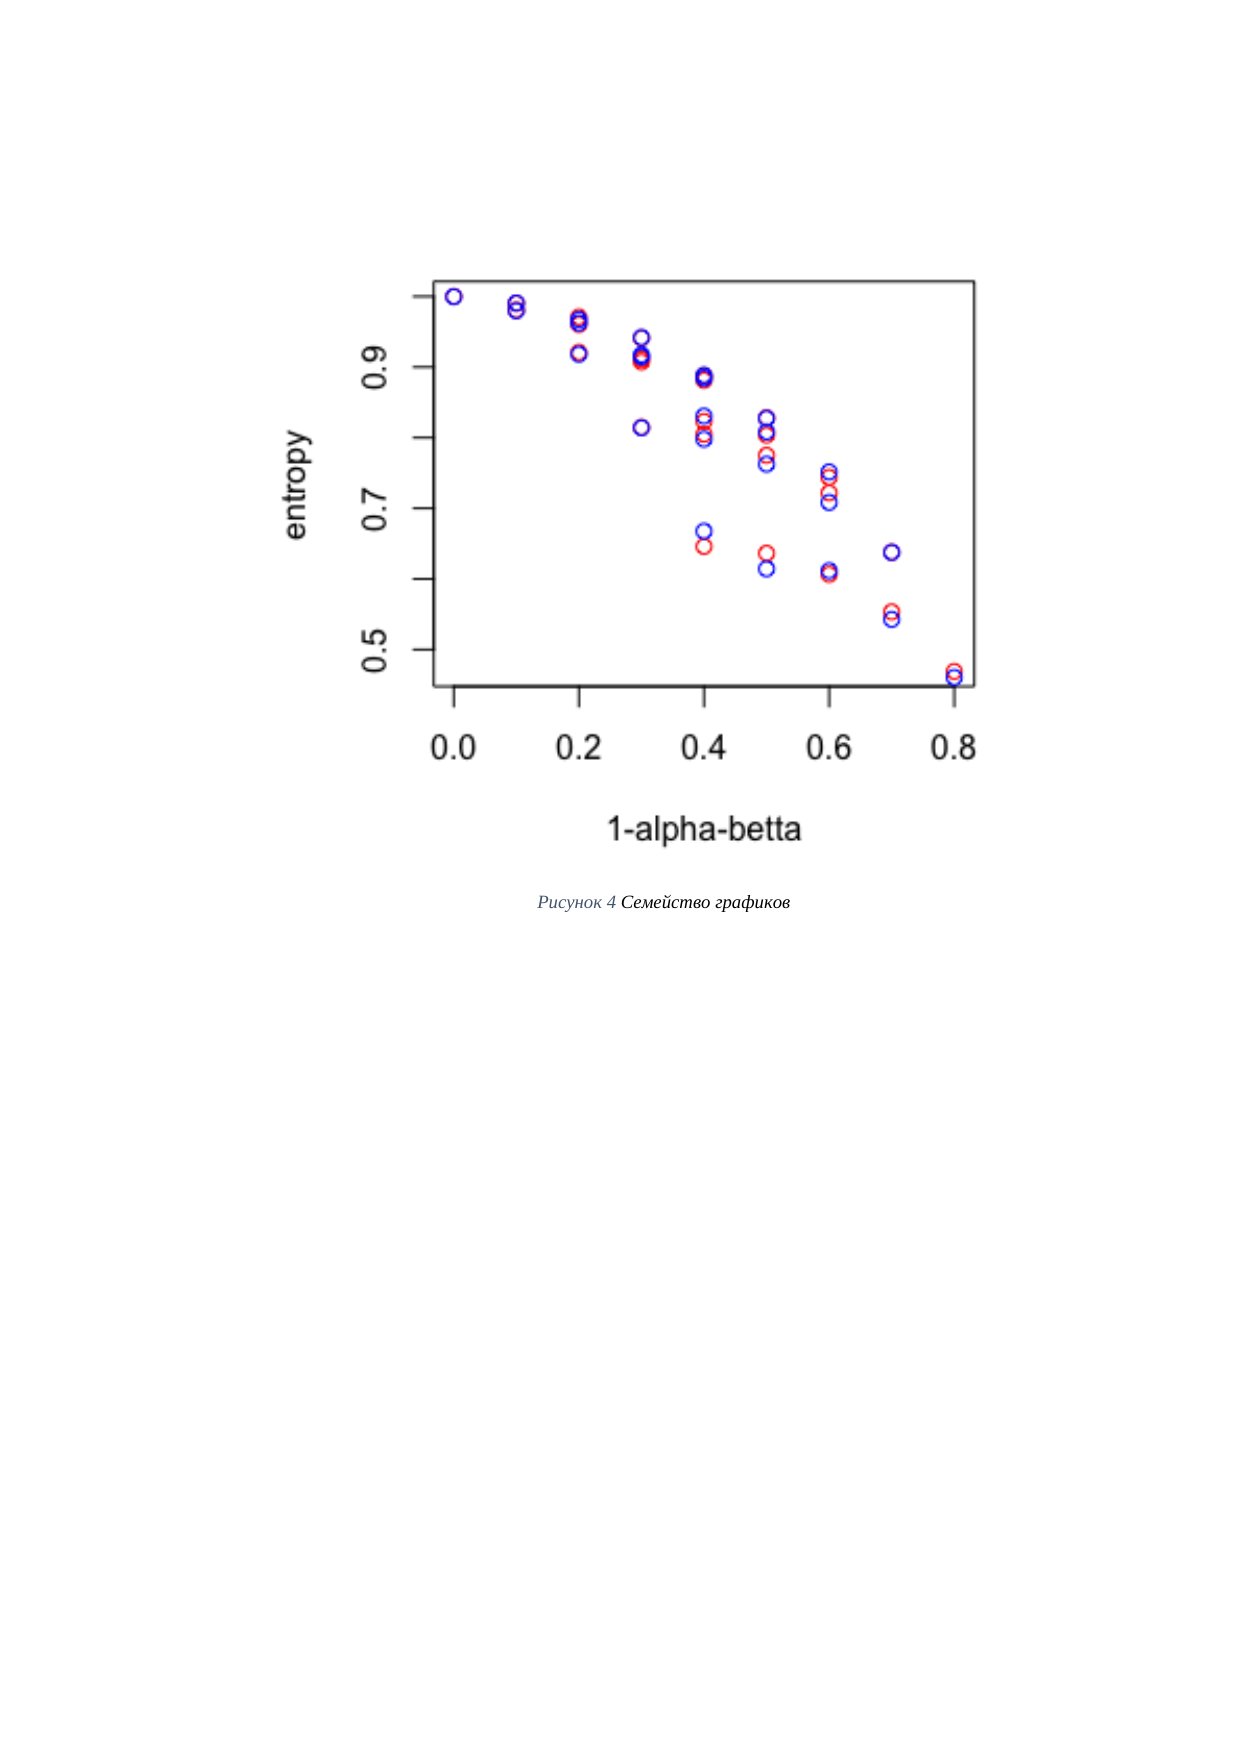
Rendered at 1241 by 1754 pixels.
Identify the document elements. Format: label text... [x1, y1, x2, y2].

picture [270, 118, 1059, 891]
text Рисунок 4 Семейство графиков [177, 891, 1152, 913]
